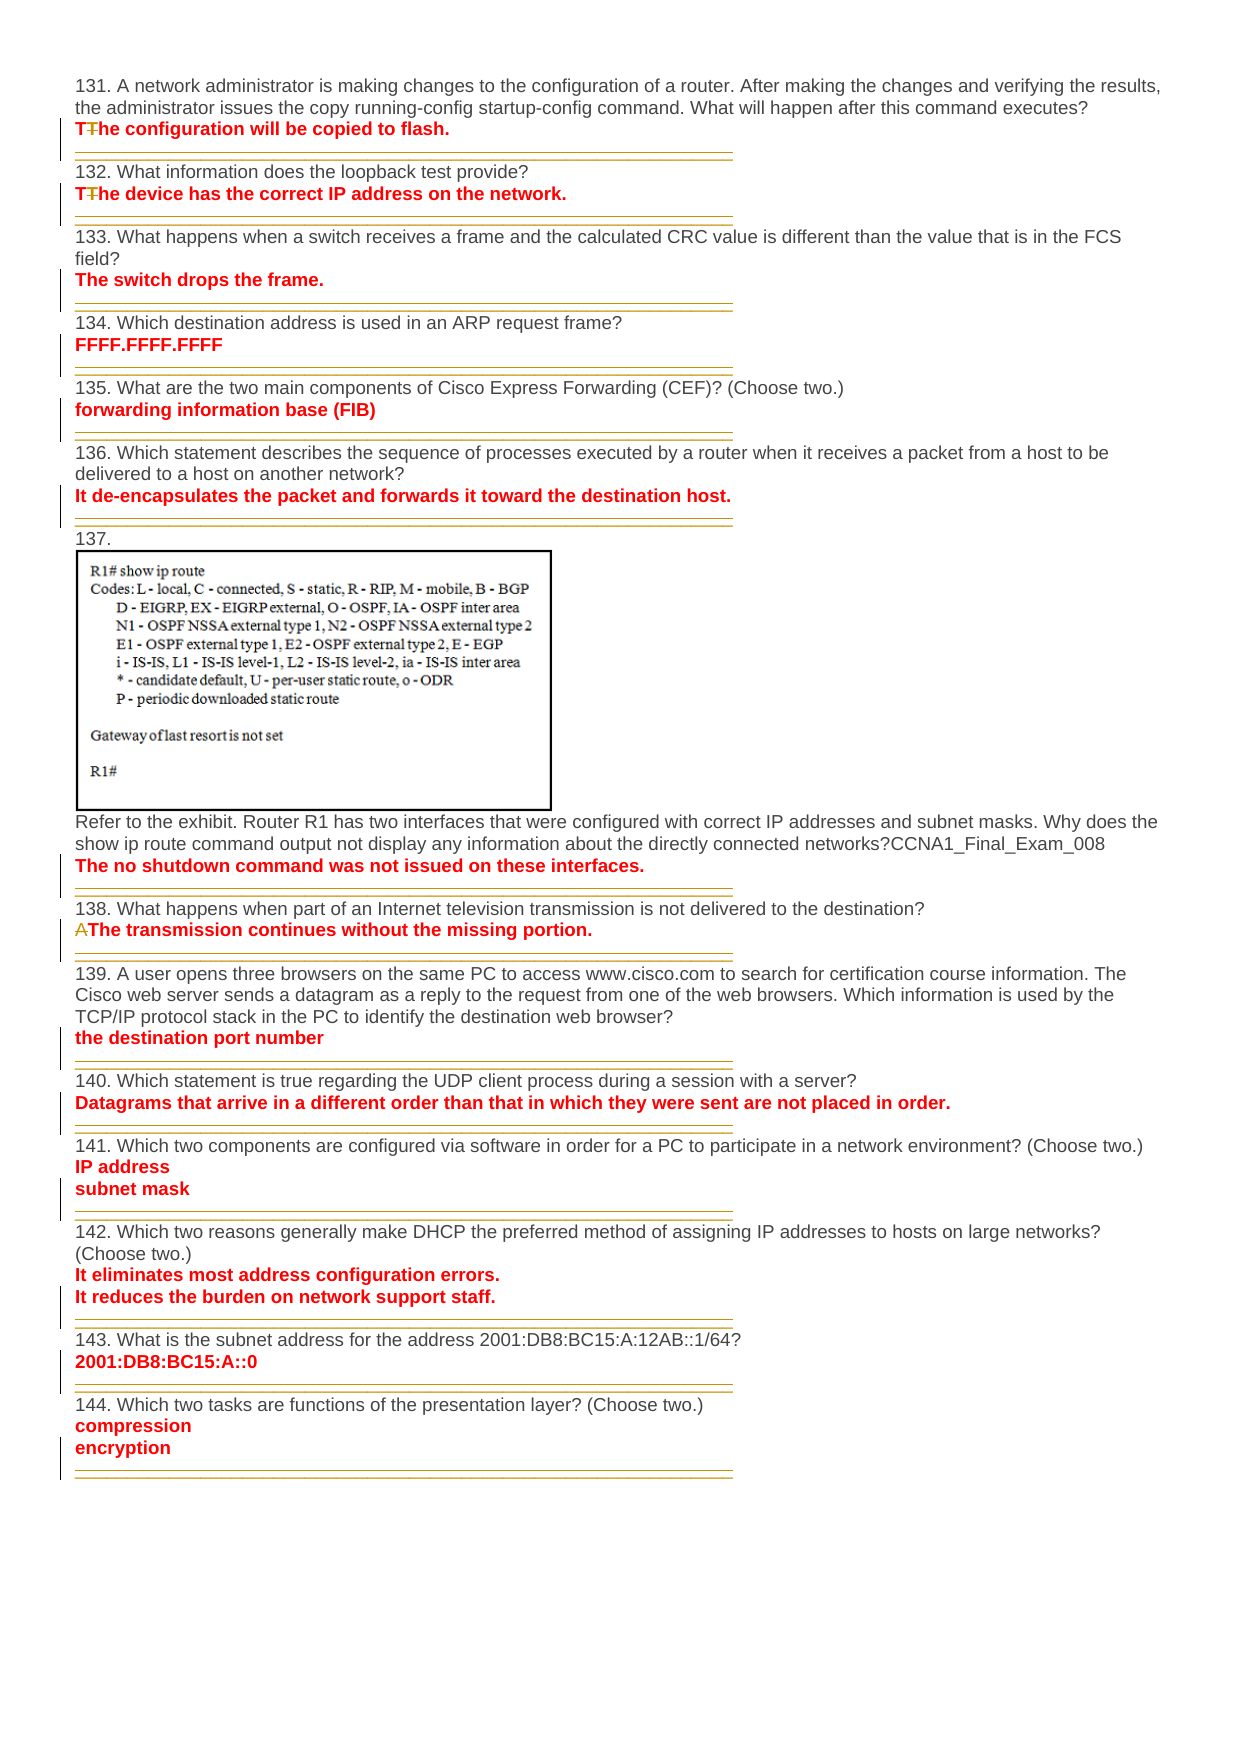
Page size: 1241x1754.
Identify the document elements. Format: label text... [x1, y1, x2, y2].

picture [75, 549, 553, 812]
text The device has the correct IP address on the network. [75, 183, 1165, 226]
text 140. Which statement is true regarding the UDP client process during a session with a server? [75, 1070, 1165, 1092]
text The no shutdown command was not issued on these interfaces. [75, 854, 1165, 898]
text The configuration will be copied to flash. [75, 118, 1165, 161]
text IP address subnet mask [75, 1156, 1165, 1221]
text 134. Which destination address is used in an ARP request frame? FFFF.FFFF.FFFF [75, 312, 1165, 377]
text 138. What happens when part of an Internet television transmission is not delivered to the destination? [75, 898, 1165, 919]
text 141. Which two components are configured via software in order for a PC to participate in a network environment? (Choose two.) [75, 1135, 1165, 1156]
text 133. What happens when a switch receives a frame and the calculated CRC value is different than the value that is in the FCS field? The switch drops the frame. [75, 226, 1165, 312]
text 143. What is the subnet address for the address 2001:DB8:BC15:A:12AB::1/64? 2001:DB8:BC15:A::0 [75, 1329, 1165, 1393]
text forwarding information base (FIB) [75, 398, 1165, 442]
text 144. Which two tasks are functions of the presentation layer? (Choose two.) compression encryption [75, 1393, 1165, 1480]
text Datagrams that arrive in a different order than that in which they were sent are not placed in order. [75, 1092, 1165, 1135]
text 131. A network administrator is making changes to the configuration of a router. After making the changes and verifying the results, the administrator issues the copy running-config startup-config command. What will happen after this command executes? [75, 75, 1165, 118]
text 136. Which statement describes the sequence of processes executed by a router when it receives a packet from a host to be delivered to a host on another network? It de-encapsulates the packet and forwards it toward the destination host. [75, 442, 1165, 528]
text 135. What are the two main components of Cisco Express Forwarding (CEF)? (Choose two.) [75, 377, 1165, 398]
text 139. A user opens three browsers on the same PC to access www.cisco.com to search for certification course information. The Cisco web server sends a datagram as a reply to the request from one of the web browsers. Which information is used by the TCP/IP protocol stack in the PC to identify the destination web browser? the destination port number [75, 962, 1165, 1070]
text 142. Which two reasons generally make DHCP the preferred method of assigning IP addresses to hosts on large networks? (Choose two.) It eliminates most address configuration errors. It reduces the burden on network support staff. [75, 1221, 1165, 1329]
text 132. What information does the loopback test provide? [75, 161, 1165, 183]
text The transmission continues without the missing portion. [75, 919, 1165, 962]
